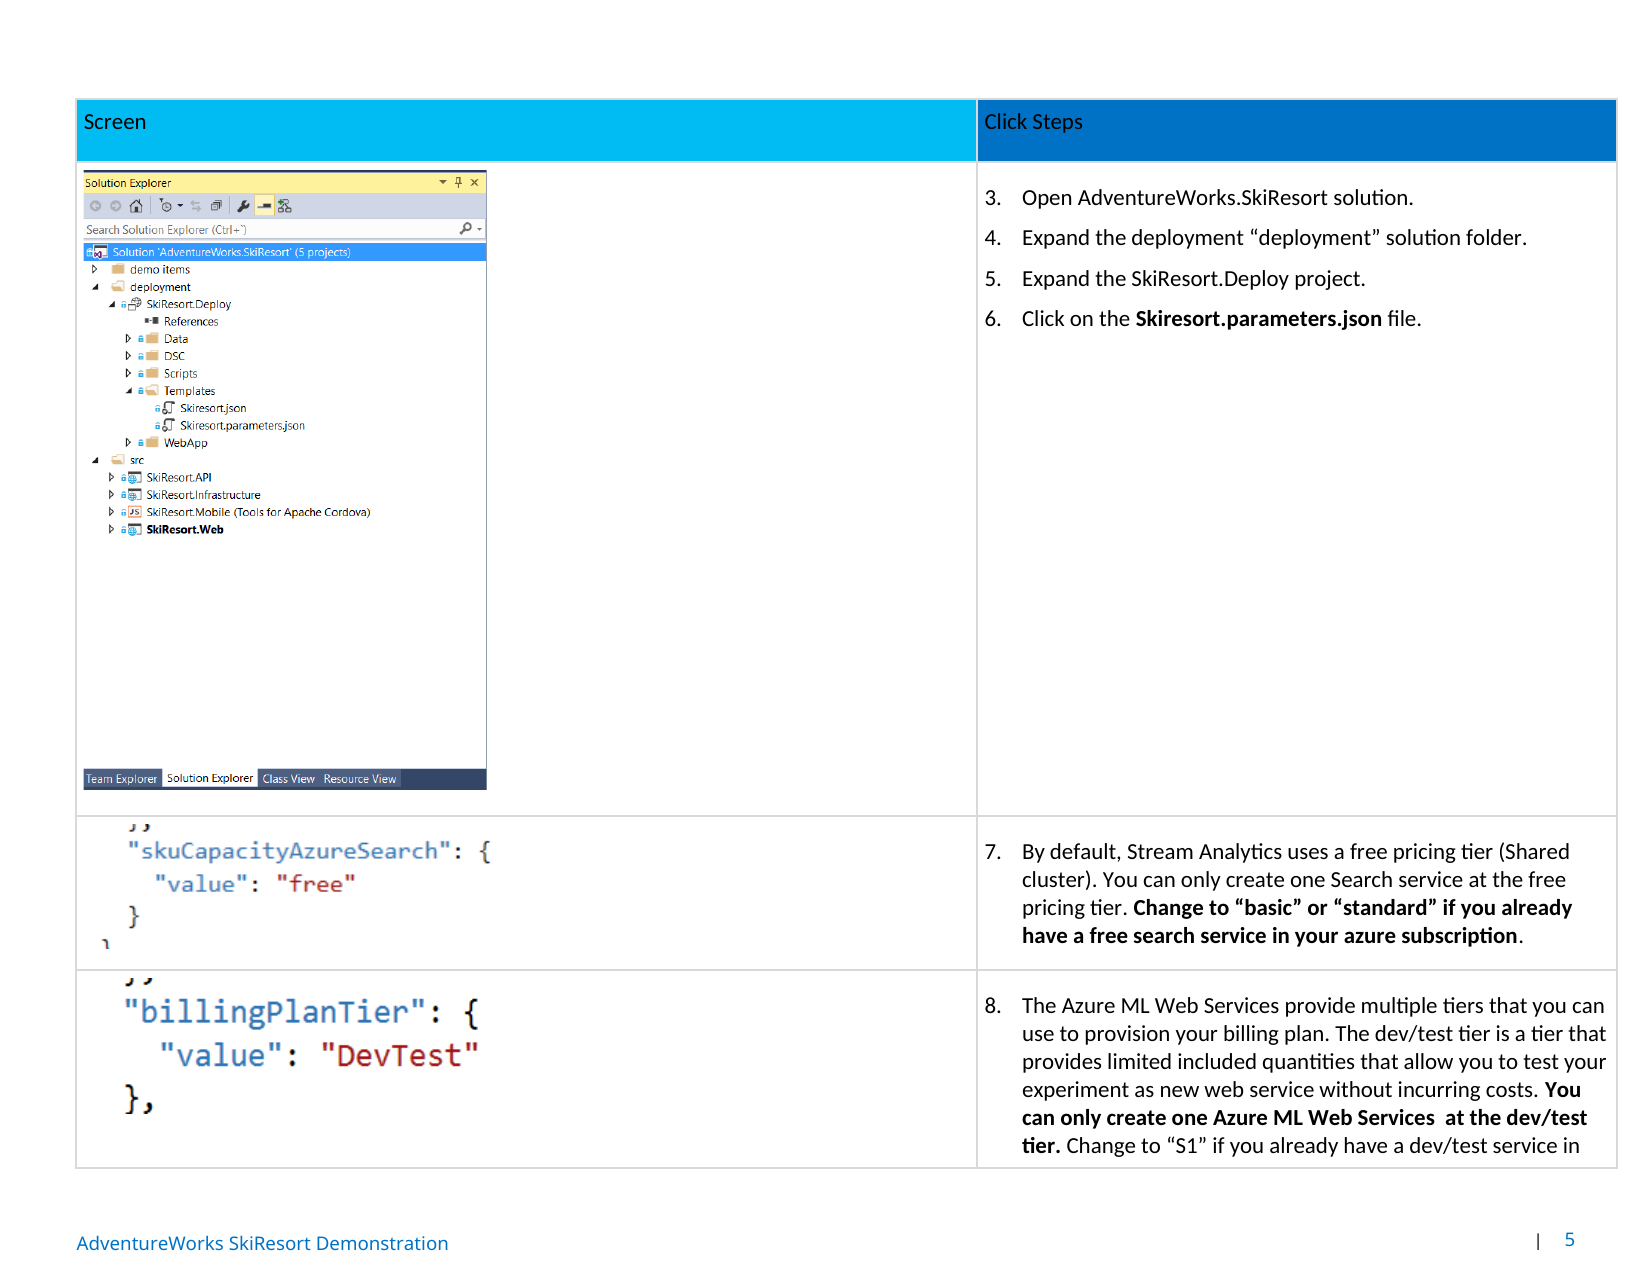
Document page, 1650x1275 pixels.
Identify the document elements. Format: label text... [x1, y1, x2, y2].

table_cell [978, 971, 1616, 1167]
picture [83, 170, 487, 790]
table_cell [77, 163, 976, 815]
picture [83, 824, 532, 949]
table_cell Open AdventureWorks.SkiResort solution. Expand the deployment “deployment” solution folder. Expand the SkiResort.Deploy project. Click on the Skiresort.parameters.json file. [978, 163, 1616, 815]
table_cell [77, 971, 976, 1167]
table_cell By default, Stream Analytics uses a free pricing tier (Shared cluster). You can only create one Search service at the free pricing tier. Change to “basic” or “standard” if you already have a free search service in your azure subscription. [978, 817, 1616, 969]
table_header Click Steps [978, 100, 1616, 161]
picture [83, 978, 529, 1114]
table_header Screen [77, 100, 976, 161]
table_cell [77, 817, 976, 969]
